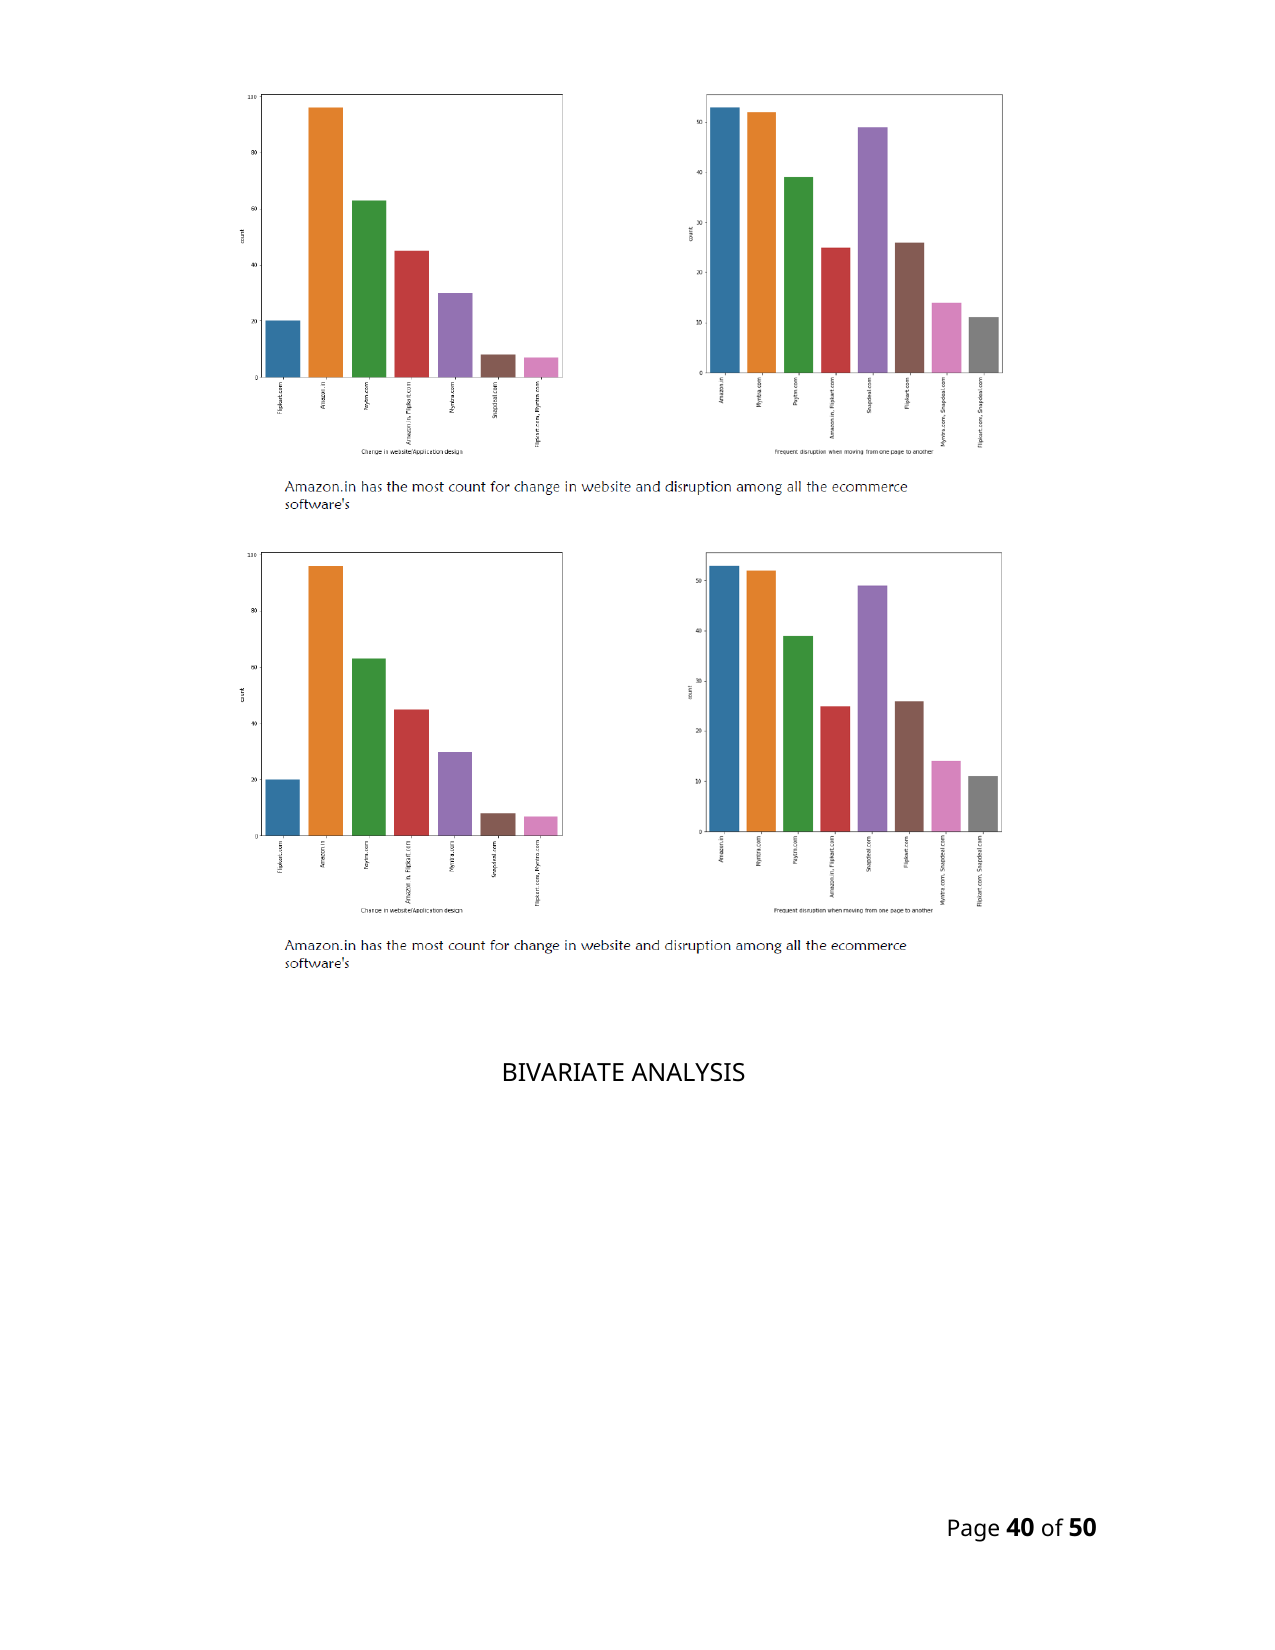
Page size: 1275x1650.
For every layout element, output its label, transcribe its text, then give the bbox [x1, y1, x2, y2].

text BIVARIATE ANALYSIS [150, 1054, 1097, 1088]
picture [232, 541, 1014, 987]
picture [229, 84, 1018, 525]
